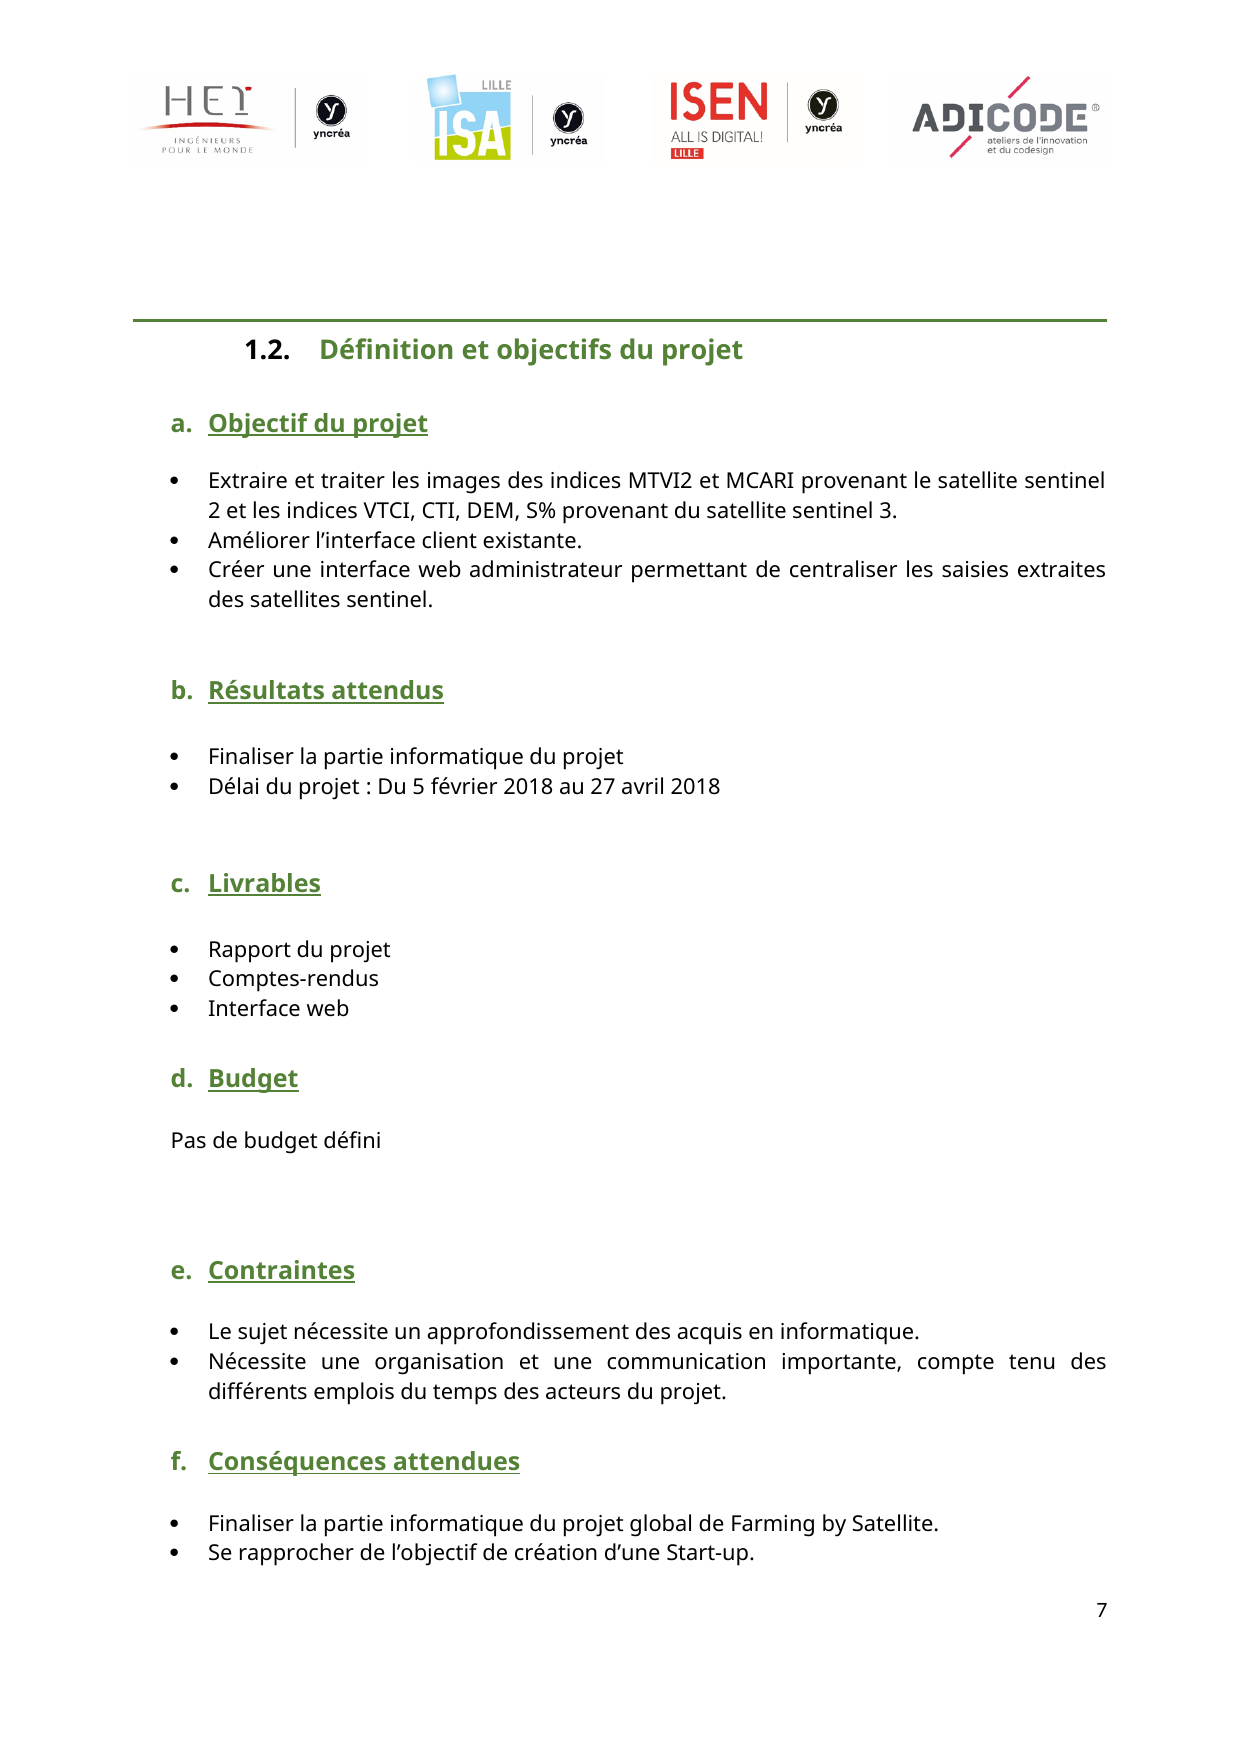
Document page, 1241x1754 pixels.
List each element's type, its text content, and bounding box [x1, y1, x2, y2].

list Finaliser la partie informatique du projet [170, 741, 1107, 771]
subtitle Résultats attendus [170, 673, 1107, 707]
list Extraire et traiter les images des indices MTVI2 et MCARI provenant le satellite sentinel 2 et les indices VTCI, CTI, DEM, S% provenant du satellite sentinel 3. [170, 465, 1107, 524]
list Améliorer l’interface client existante. [170, 524, 1107, 554]
list Nécessite une organisation et une communication importante, compte tenu des différents emplois du temps des acteurs du projet. [170, 1346, 1107, 1406]
subtitle Contraintes [170, 1252, 1107, 1286]
list Rapport du projet [170, 933, 1107, 963]
list Le sujet nécessite un approfondissement des acquis en informatique. [170, 1316, 1107, 1346]
list Délai du projet : Du 5 février 2018 au 27 avril 2018 [170, 771, 1107, 801]
picture [132, 73, 1108, 166]
subtitle Définition et objectifs du projet [244, 331, 1107, 368]
list Créer une interface web administrateur permettant de centraliser les saisies extraites des satellites sentinel. [170, 554, 1107, 614]
subtitle Budget [170, 1061, 1107, 1095]
subtitle Livrables [170, 865, 1107, 899]
list Interface web [170, 993, 1107, 1023]
subtitle Conséquences attendues [170, 1444, 1107, 1478]
subtitle Objectif du projet [170, 406, 1107, 440]
list Finaliser la partie informatique du projet global de Farming by Satellite. [170, 1508, 1107, 1537]
text Pas de budget défini [133, 1125, 1107, 1155]
list Comptes-rendus [170, 963, 1107, 993]
list Se rapprocher de l’objectif de création d’une Start-up. [170, 1537, 1107, 1567]
